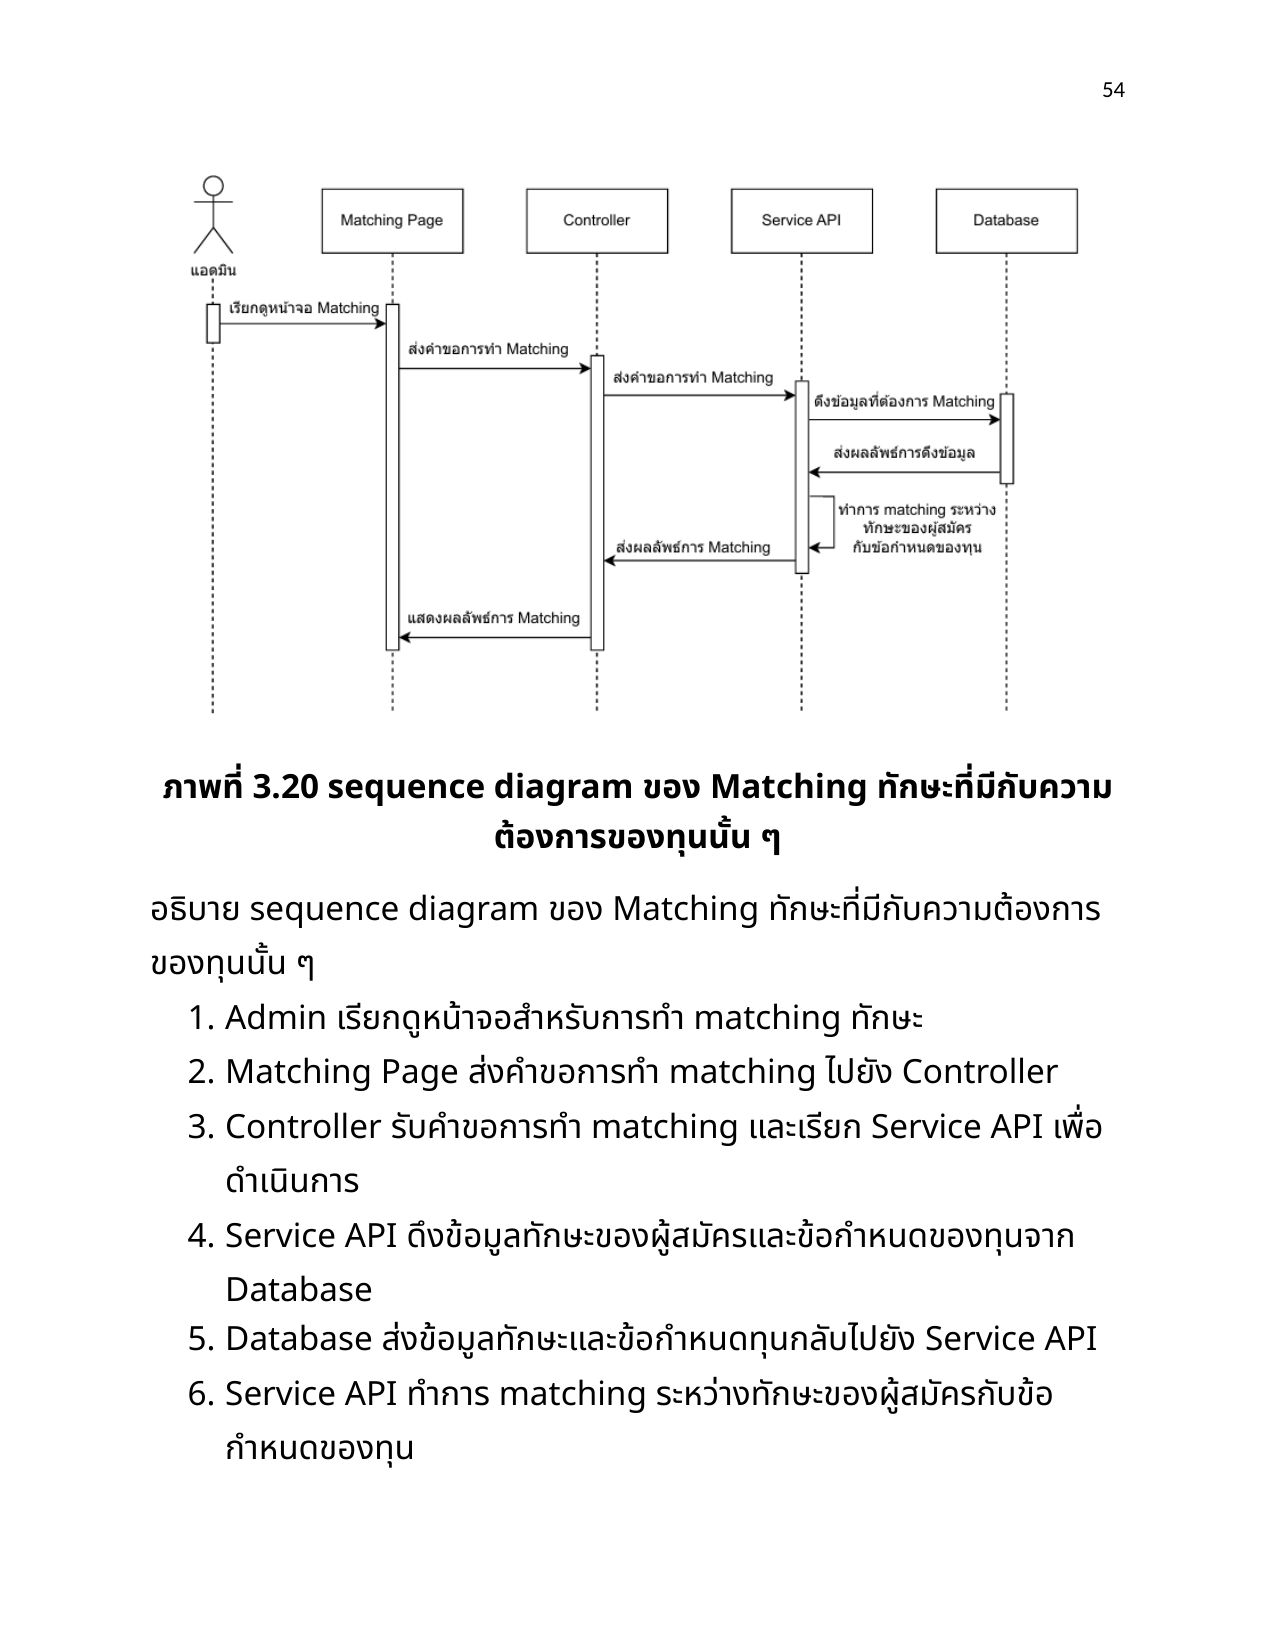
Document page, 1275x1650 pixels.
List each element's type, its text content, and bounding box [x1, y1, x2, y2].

list Controller รับคำขอการทำ matching และเรียก Service API เพื่อดำเนินการ [187, 1103, 1125, 1208]
list Service API ดึงข้อมูลทักษะของผู้สมัครและข้อกำหนดของทุนจาก Database [187, 1212, 1125, 1311]
list Database ส่งข้อมูลทักษะและข้อกำหนดทุนกลับไปยัง Service API [187, 1315, 1125, 1365]
picture [150, 150, 1125, 744]
list Matching Page ส่งคำขอการทำ matching ไปยัง Controller [187, 1048, 1125, 1099]
text อธิบาย sequence diagram ของ Matching ทักษะที่มีกับความต้องการของทุนนั้น ๆ [150, 884, 1125, 989]
text ภาพที่ 3.20 sequence diagram ของ Matching ทักษะที่มีกับความต้องการของทุนนั้น ๆ [150, 763, 1125, 864]
list Admin เรียกดูหน้าจอสำหรับการทำ matching ทักษะ [187, 993, 1125, 1044]
list Service API ทำการ matching ระหว่างทักษะของผู้สมัครกับข้อกำหนดของทุน [187, 1369, 1125, 1474]
